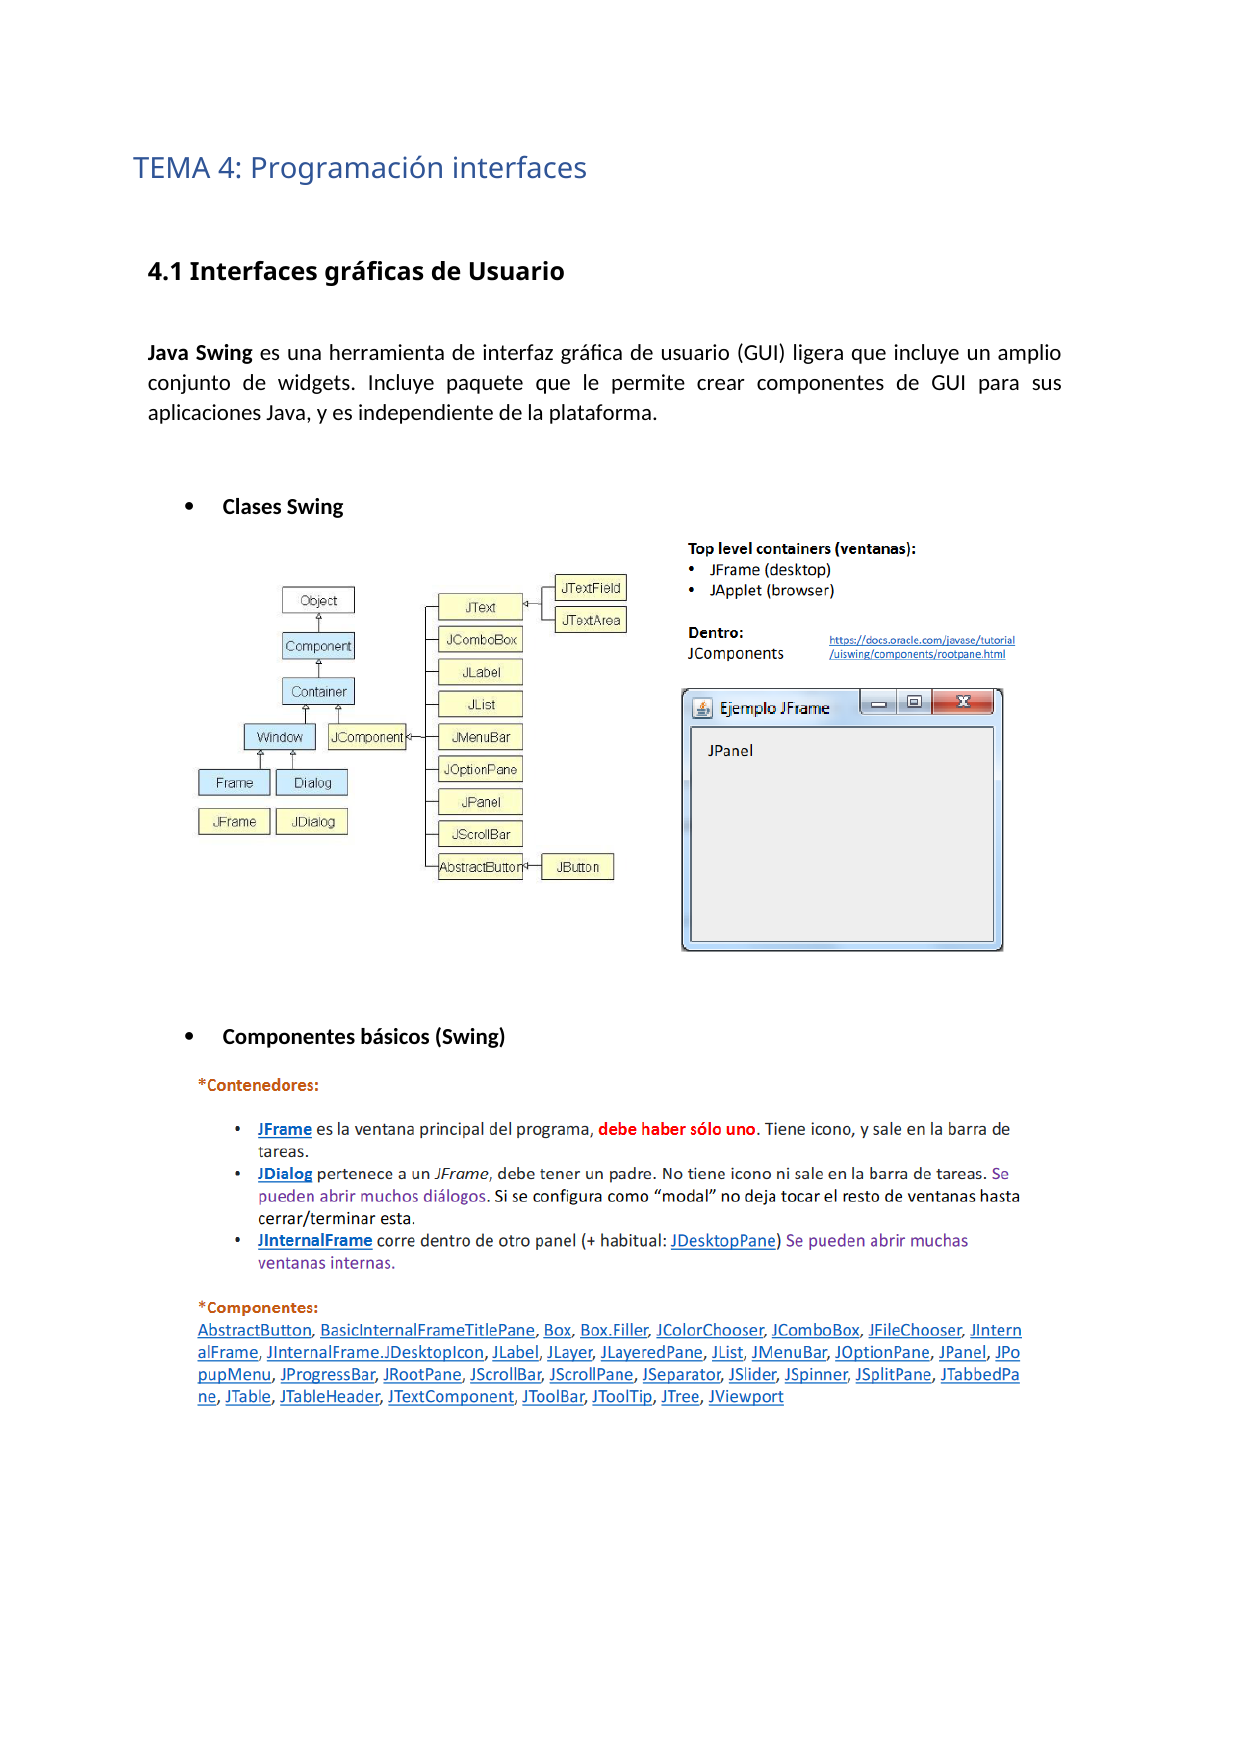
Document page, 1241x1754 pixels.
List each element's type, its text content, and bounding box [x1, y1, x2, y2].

picture [192, 538, 1019, 957]
subtitle TEMA 4: Programación interfaces [133, 148, 1063, 187]
picture [184, 1069, 1027, 1416]
subtitle Componentes básicos (Swing) [185, 1022, 1063, 1050]
text Java Swing es una herramienta de interfaz gráfica de usuario (GUI) ligera que incluye un amplio conjunto de widgets. Incluye paquete que le permite crear componentes de GUI para sus aplicaciones Java, y es independiente de la plataforma. [148, 338, 1063, 426]
subtitle Clases Swing [185, 492, 1063, 520]
subtitle 4.1 Interfaces gráficas de Usuario [148, 254, 1063, 288]
